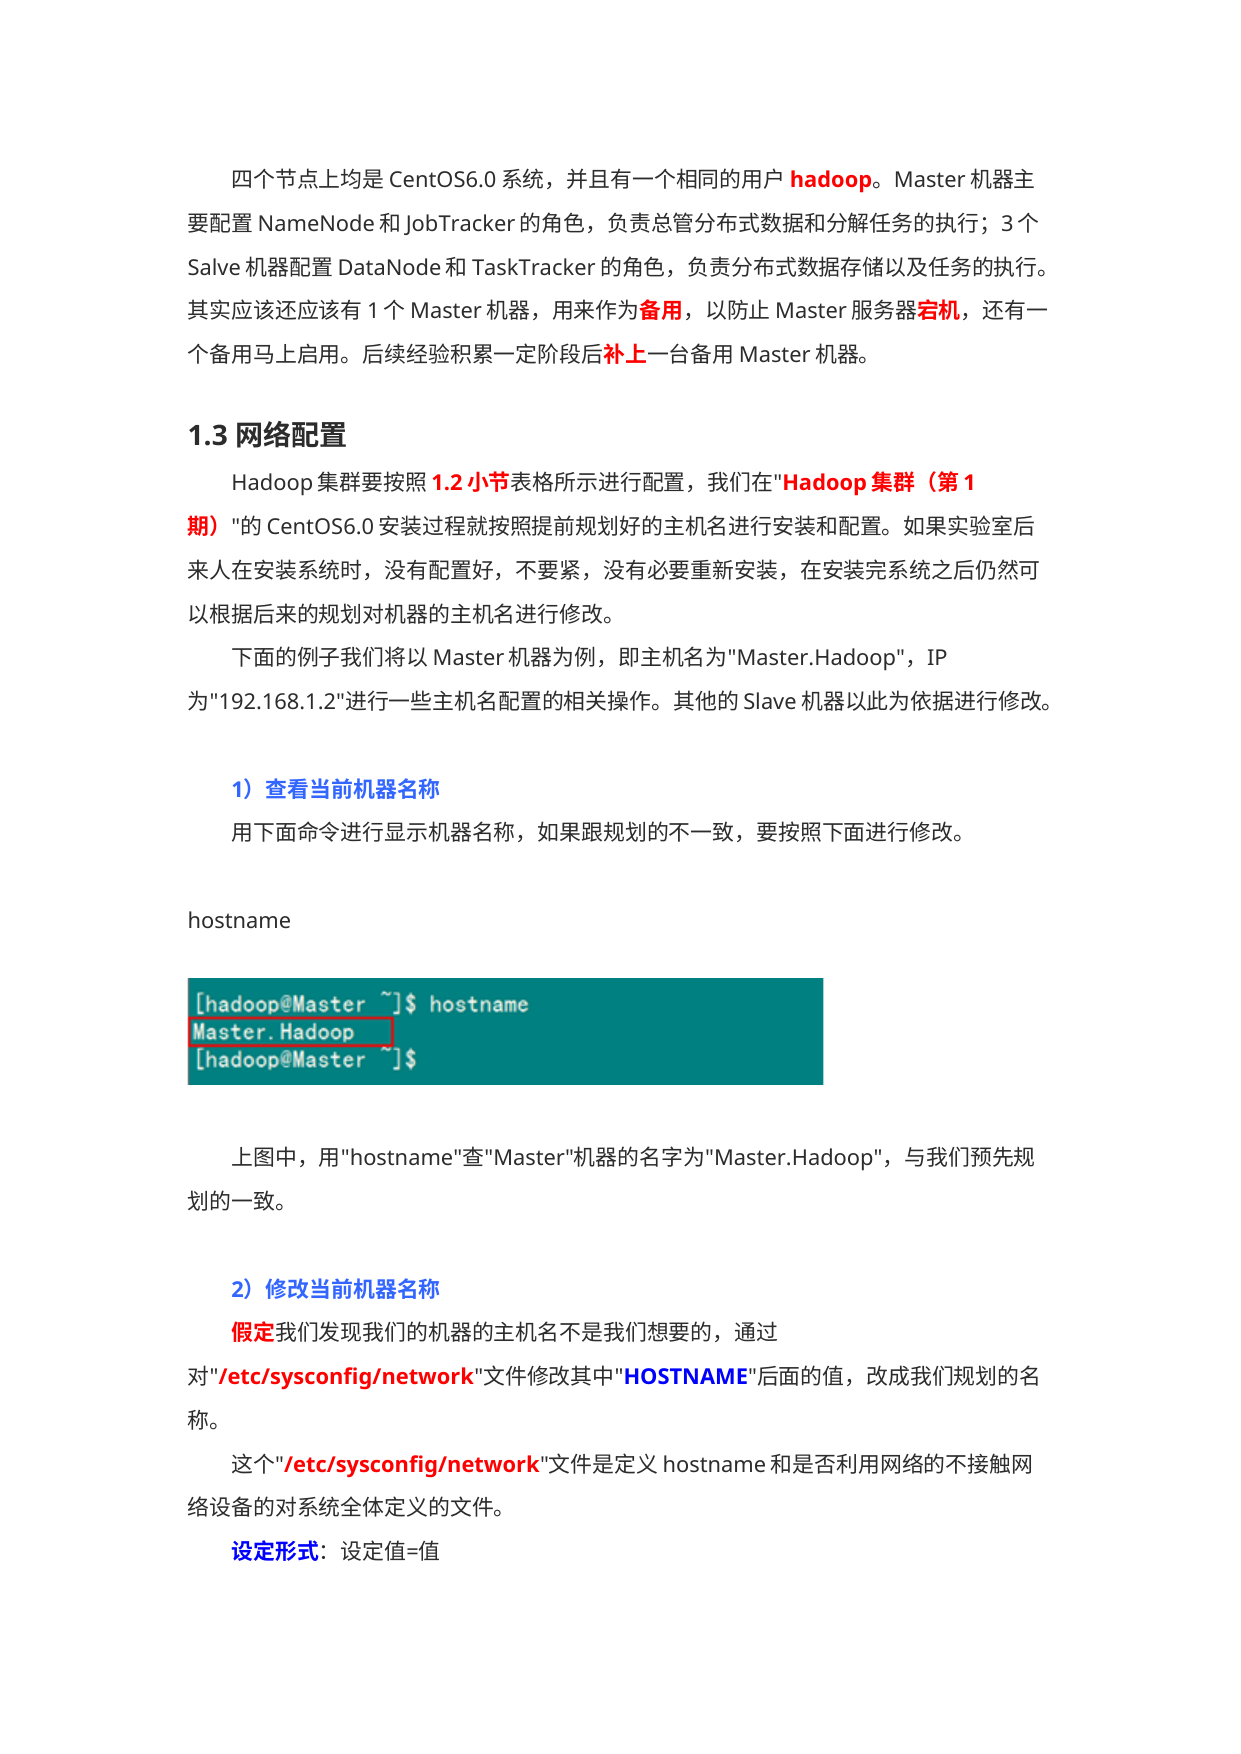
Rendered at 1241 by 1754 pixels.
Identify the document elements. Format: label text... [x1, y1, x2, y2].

text Hadoop集群要按照1.2小节表格所示进行配置，我们在"Hadoop集群（第1期）"的CentOS6.0安装过程就按照提前规划好的主机名进行安装和配置。如果实验室后来人在安装系统时，没有配置好，不要紧，没有必要重新安装，在安装完系统之后仍然可以根据后来的规划对机器的主机名进行修改。 [187, 453, 1053, 628]
text 下面的例子我们将以Master机器为例，即主机名为"Master.Hadoop"，IP为"192.168.1.2"进行一些主机名配置的相关操作。其他的Slave机器以此为依据进行修改。 [187, 628, 1053, 716]
picture [187, 978, 824, 1085]
text 2）修改当前机器名称 [187, 1259, 1053, 1303]
text 1）查看当前机器名称 [187, 759, 1053, 803]
text hostname [187, 891, 1053, 934]
text 用下面命令进行显示机器名称，如果跟规划的不一致，要按照下面进行修改。 [187, 803, 1053, 847]
text 四个节点上均是CentOS6.0系统，并且有一个相同的用户hadoop。Master机器主要配置NameNode和JobTracker的角色，负责总管分布式数据和分解任务的执行；3个Salve机器配置DataNode和TaskTracker的角色，负责分布式数据存储以及任务的执行。其实应该还应该有1个Master机器，用来作为备用，以防止Master服务器宕机，还有一个备用马上启用。后续经验积累一定阶段后补上一台备用Master机器。 [187, 150, 1053, 369]
text 这个"/etc/sysconfig/network"文件是定义hostname和是否利用网络的不接触网络设备的对系统全体定义的文件。 [187, 1434, 1053, 1522]
text 上图中，用"hostname"查"Master"机器的名字为"Master.Hadoop"，与我们预先规划的一致。 [187, 1128, 1053, 1216]
text 假定我们发现我们的机器的主机名不是我们想要的，通过对"/etc/sysconfig/network"文件修改其中"HOSTNAME"后面的值，改成我们规划的名称。 [187, 1303, 1053, 1434]
text 设定形式：设定值=值 [187, 1522, 1053, 1566]
text 1.3 网络配置 [187, 412, 1053, 453]
